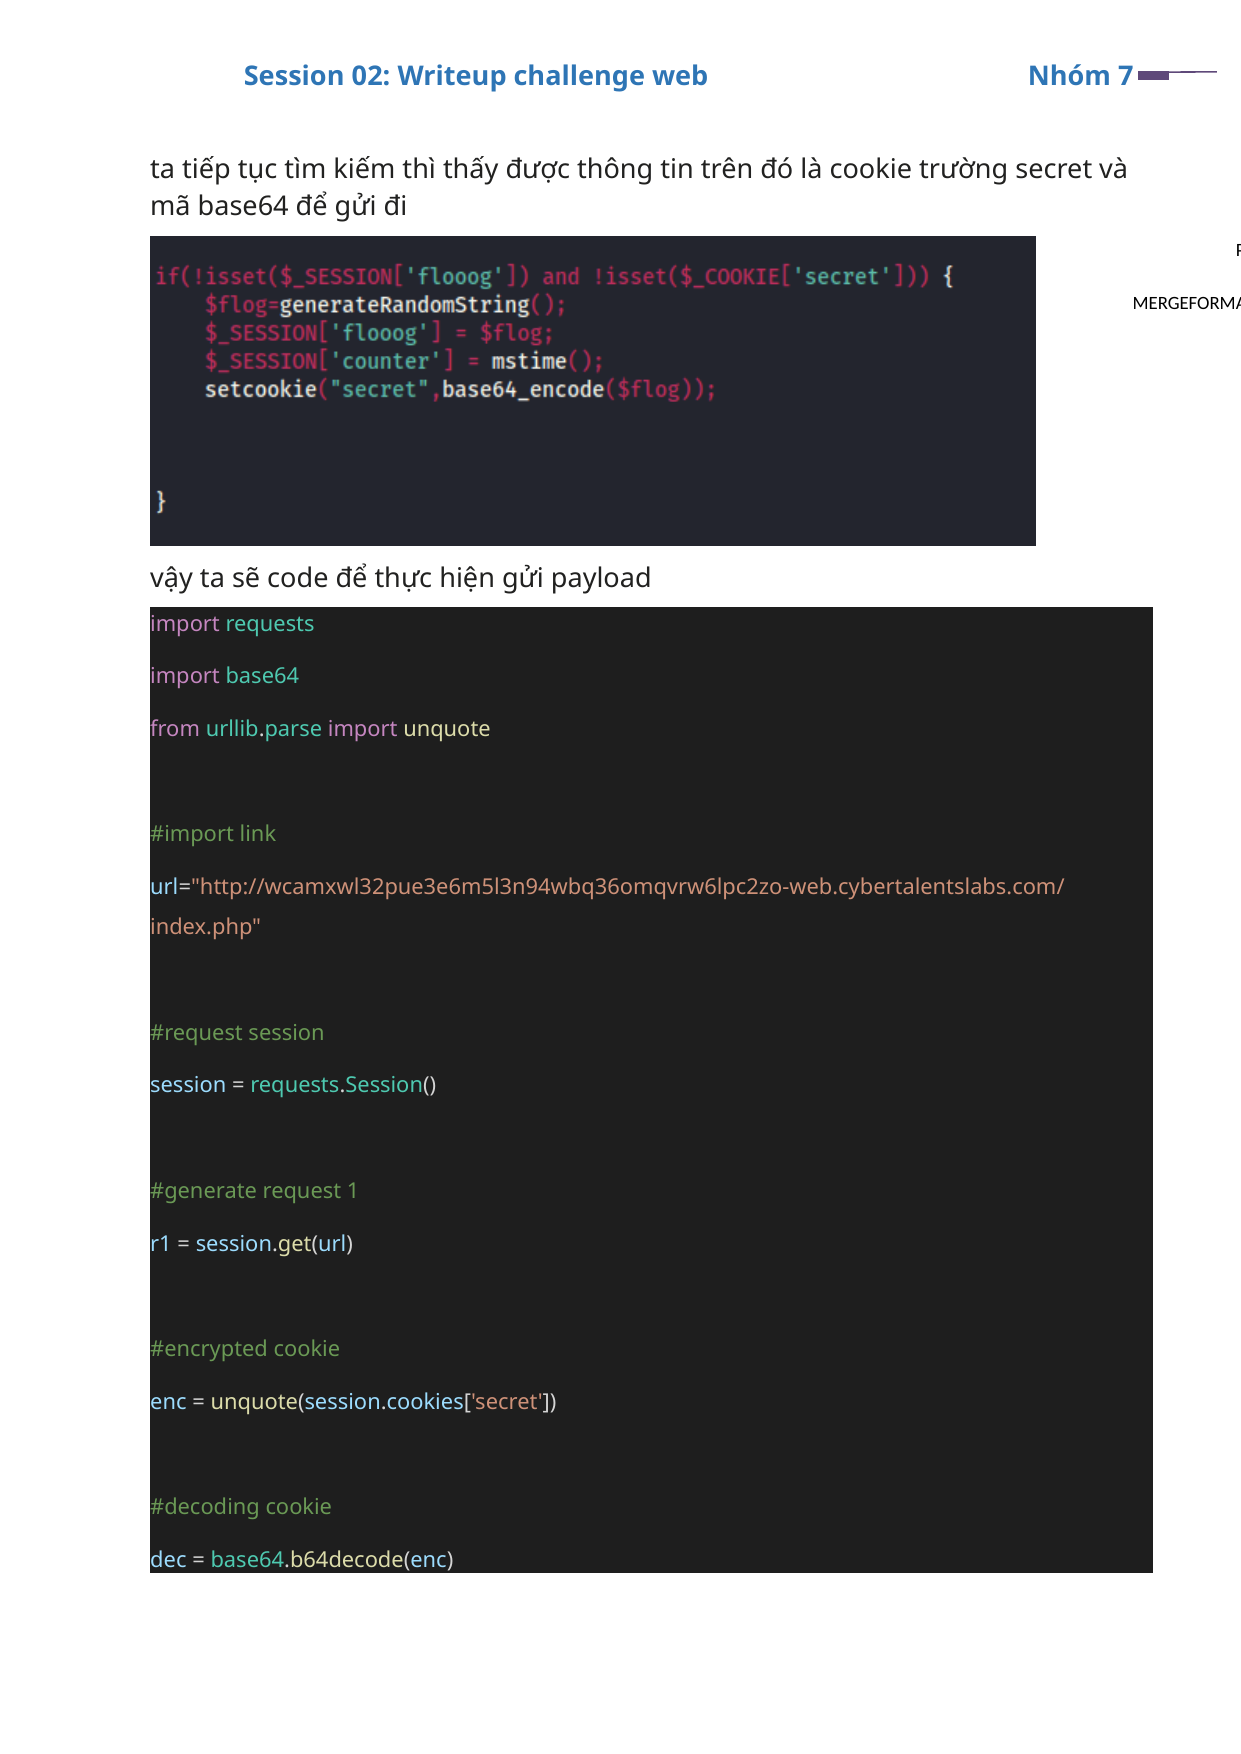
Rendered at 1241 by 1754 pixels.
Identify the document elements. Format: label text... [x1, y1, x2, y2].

text import requests [150, 607, 1153, 637]
text #request session [150, 1017, 1153, 1046]
text ta tiếp tục tìm kiếm thì thấy được thông tin trên đó là cookie trường secret và mã base64 để gửi đi [150, 150, 1153, 224]
text import base64 [150, 660, 1153, 690]
text enc = unquote(session.cookies['secret']) [150, 1386, 1153, 1415]
text #generate request 1 [150, 1175, 1153, 1204]
text dec = base64.b64decode(enc) [150, 1544, 1153, 1573]
text #decoding cookie [150, 1491, 1153, 1521]
text from urllib.parse import unquote [150, 713, 1153, 743]
text url="http://wcamxwl32pue3e6m5l3n94wbq36omqvrw6lpc2zo-web.cybertalentslabs.com/index.php" [150, 871, 1153, 941]
text r1 = session.get(url) [150, 1227, 1153, 1257]
text vậy ta sẽ code để thực hiện gửi payload [150, 558, 1153, 595]
picture [150, 236, 1036, 546]
text #import link [150, 818, 1153, 848]
text session = requests.Session() [150, 1069, 1153, 1099]
text #encrypted cookie [150, 1333, 1153, 1363]
